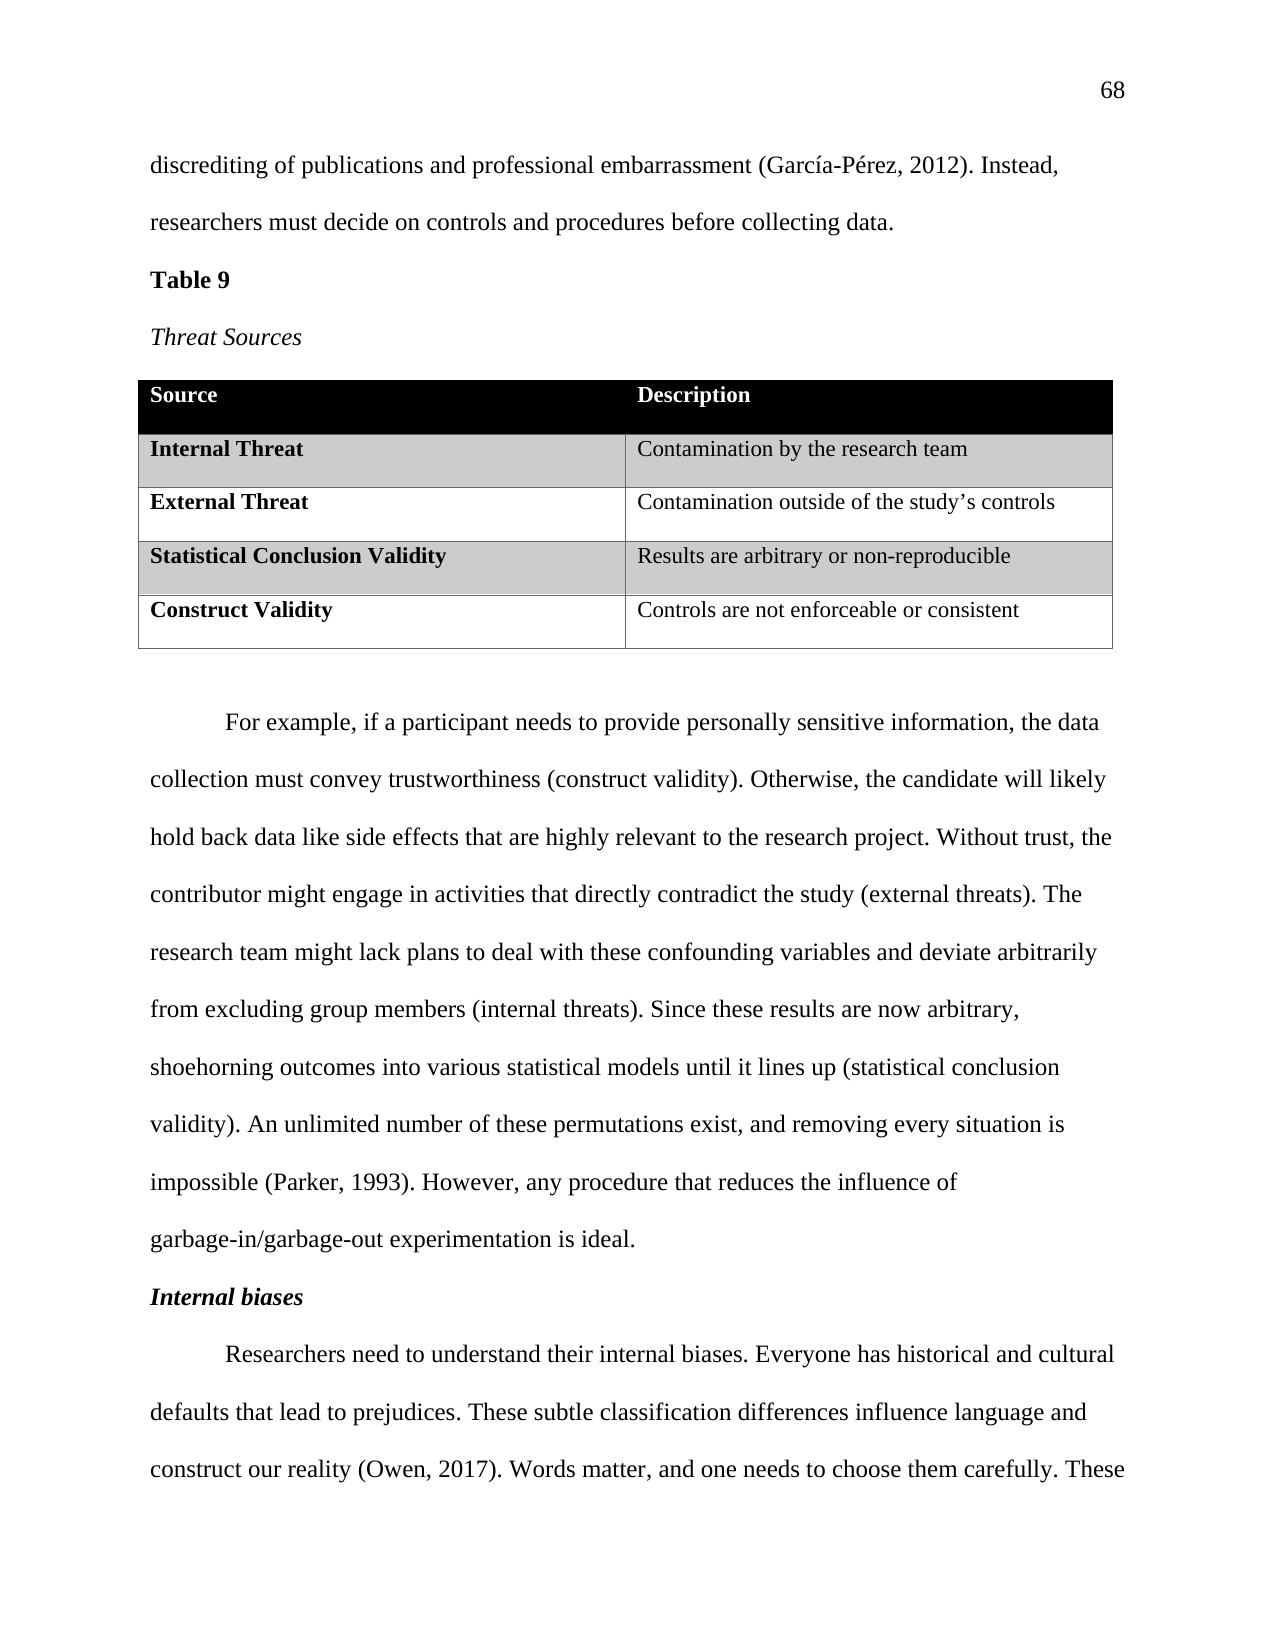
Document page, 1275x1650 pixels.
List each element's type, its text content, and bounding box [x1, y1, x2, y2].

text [150, 1339, 1125, 1483]
table_cell Results are arbitrary or non-reproducible [626, 542, 1112, 594]
text For example, if a participant needs to provide personally sensitive information, the data collection must convey trustworthiness (construct validity). Otherwise, the candidate will likely hold back data like side effects that are highly relevant to the research project. Without trust, the contributor might engage in activities that directly contradict the study (external threats). The research team might lack plans to deal with these confounding variables and deviate arbitrarily from excluding group members (internal threats). Since these results are now arbitrary, shoehorning outcomes into various statistical models until it lines up (statistical conclusion validity). An unlimited number of these permutations exist, and removing every situation is impossible. However, any procedure that reduces the influence of garbage-in/garbage-out experimentation is ideal. [150, 649, 1125, 1253]
text Table 9 Threat Sources [150, 265, 1125, 351]
table_cell External Threat [139, 488, 625, 541]
table_cell Internal Threat [139, 435, 625, 487]
table_cell Contamination by the research team [626, 435, 1112, 487]
table_cell Construct Validity [139, 596, 625, 648]
subtitle Internal biases [150, 1282, 1125, 1311]
table_cell Contamination outside of the study’s controls [626, 488, 1112, 541]
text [150, 150, 1125, 236]
table_cell Controls are not enforceable or consistent [626, 596, 1112, 648]
table_header Source [139, 381, 625, 434]
table_header Description [626, 381, 1112, 434]
table_cell Statistical Conclusion Validity [139, 542, 625, 594]
